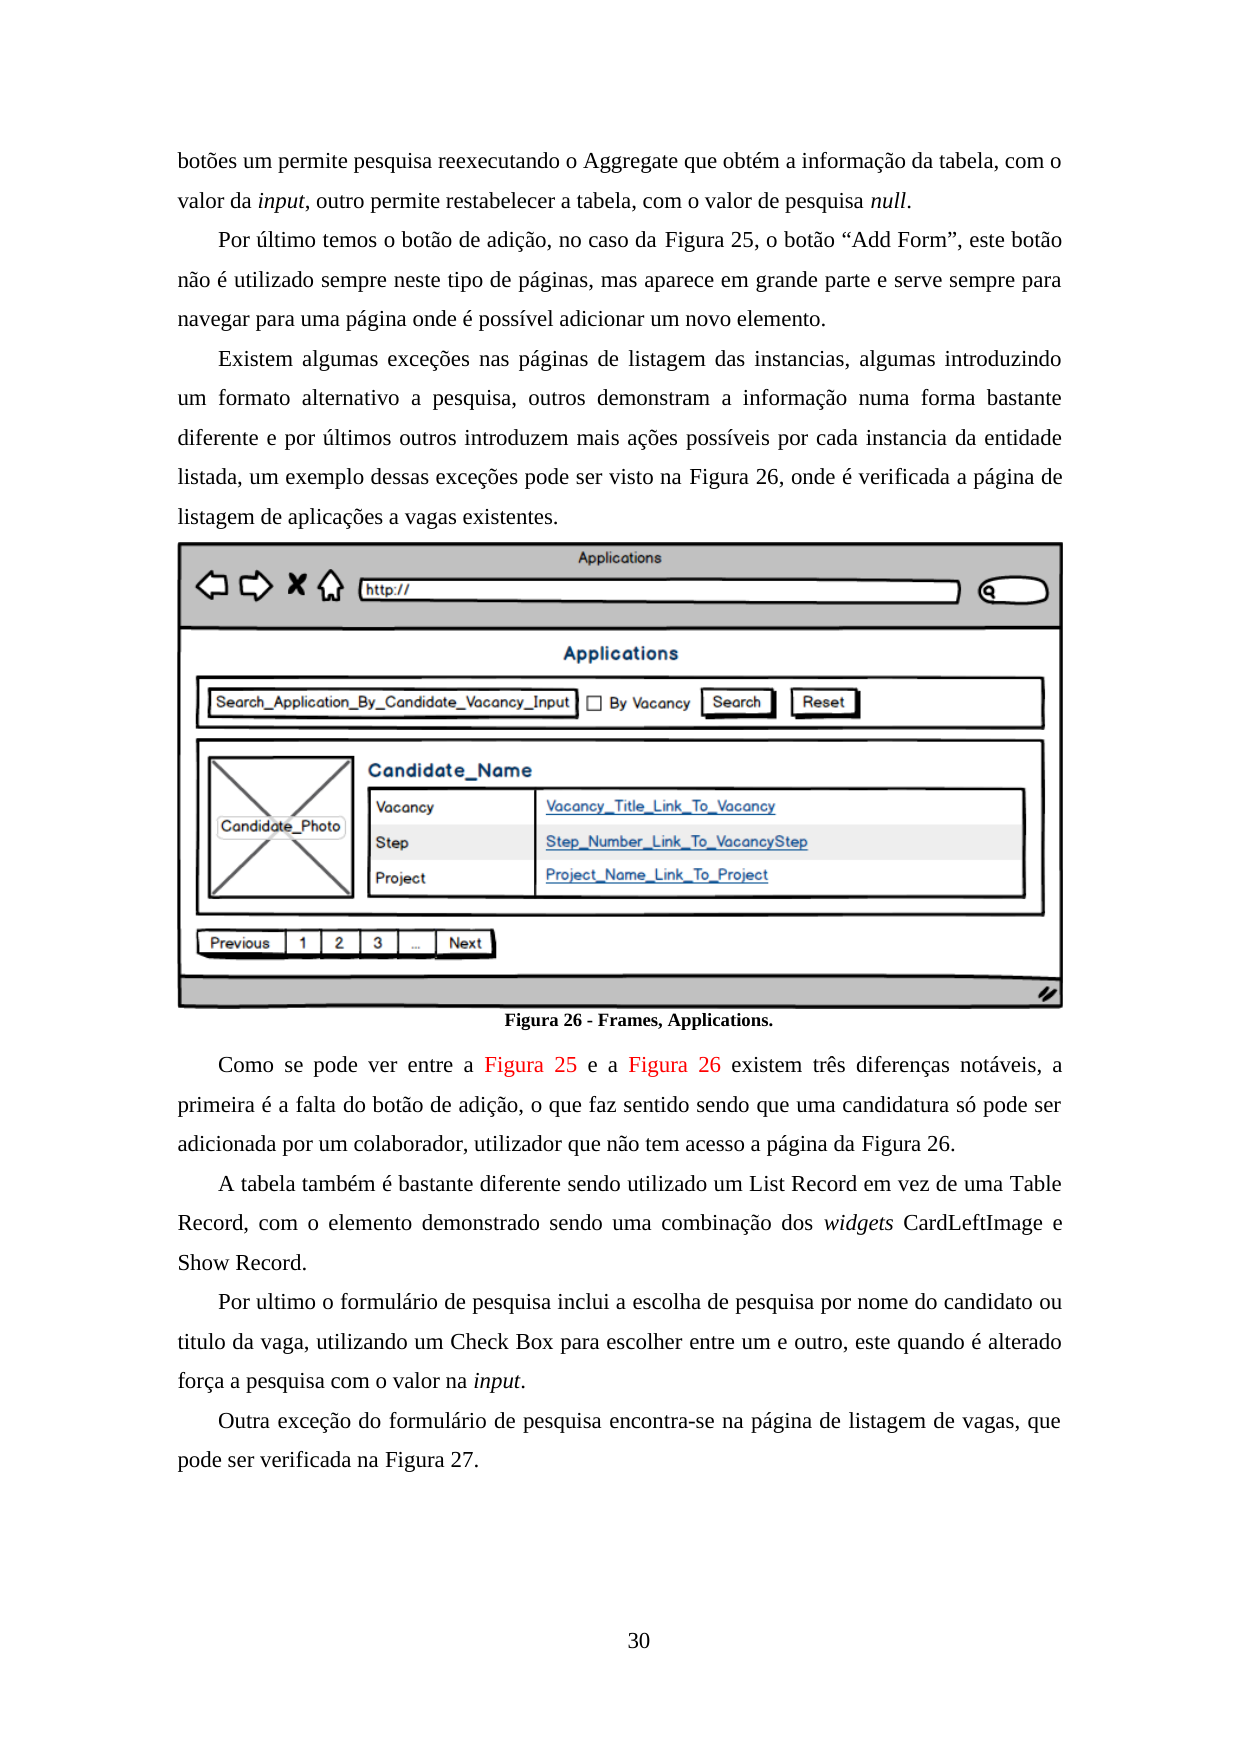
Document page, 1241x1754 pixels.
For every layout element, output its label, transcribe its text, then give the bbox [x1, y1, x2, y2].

text Existem algumas exceções nas páginas de listagem das instancias, algumas introduzindo um formato alternativo a pesquisa, outros demonstram a informação numa forma bastante diferente e por últimos outros introduzem mais ações possíveis por cada instancia da entidade listada, um exemplo dessas exceções pode ser visto na Figura 26, onde é verificada a página de listagem de aplicações a vagas existentes. [177, 345, 1063, 529]
text Figura 26 - Frames, Applications. [177, 1009, 1063, 1031]
text Como se pode ver entre a Figura 25 e a Figura 26 existem três diferenças notáveis, a primeira é a falta do botão de adição, o que faz sentido sendo que uma candidatura só pode ser adicionada por um colaborador, utilizador que não tem acesso a página da Figura 26. [177, 1051, 1063, 1157]
text A tabela também é bastante diferente sendo utilizado um List Record em vez de uma Table Record, com o elemento demonstrado sendo uma combinação dos widgets CardLeftImage e Show Record. [177, 1170, 1063, 1275]
text Outra exceção do formulário de pesquisa encontra-se na página de listagem de vagas, que pode ser verificada na Figura 27. [177, 1407, 1063, 1472]
text Por último temos o botão de adição, no caso da Figura 25, o botão “Add Form”, este botão não é utilizado sempre neste tipo de páginas, mas aparece em grande parte e serve sempre para navegar para uma página onde é possível adicionar um novo elemento. [177, 227, 1063, 332]
picture [177, 542, 1063, 1009]
text Por ultimo o formulário de pesquisa inclui a escolha de pesquisa por nome do candidato ou titulo da vaga, utilizando um Check Box para escolher entre um e outro, este quando é alterado força a pesquisa com o valor na input. [177, 1288, 1063, 1393]
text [177, 148, 1063, 213]
